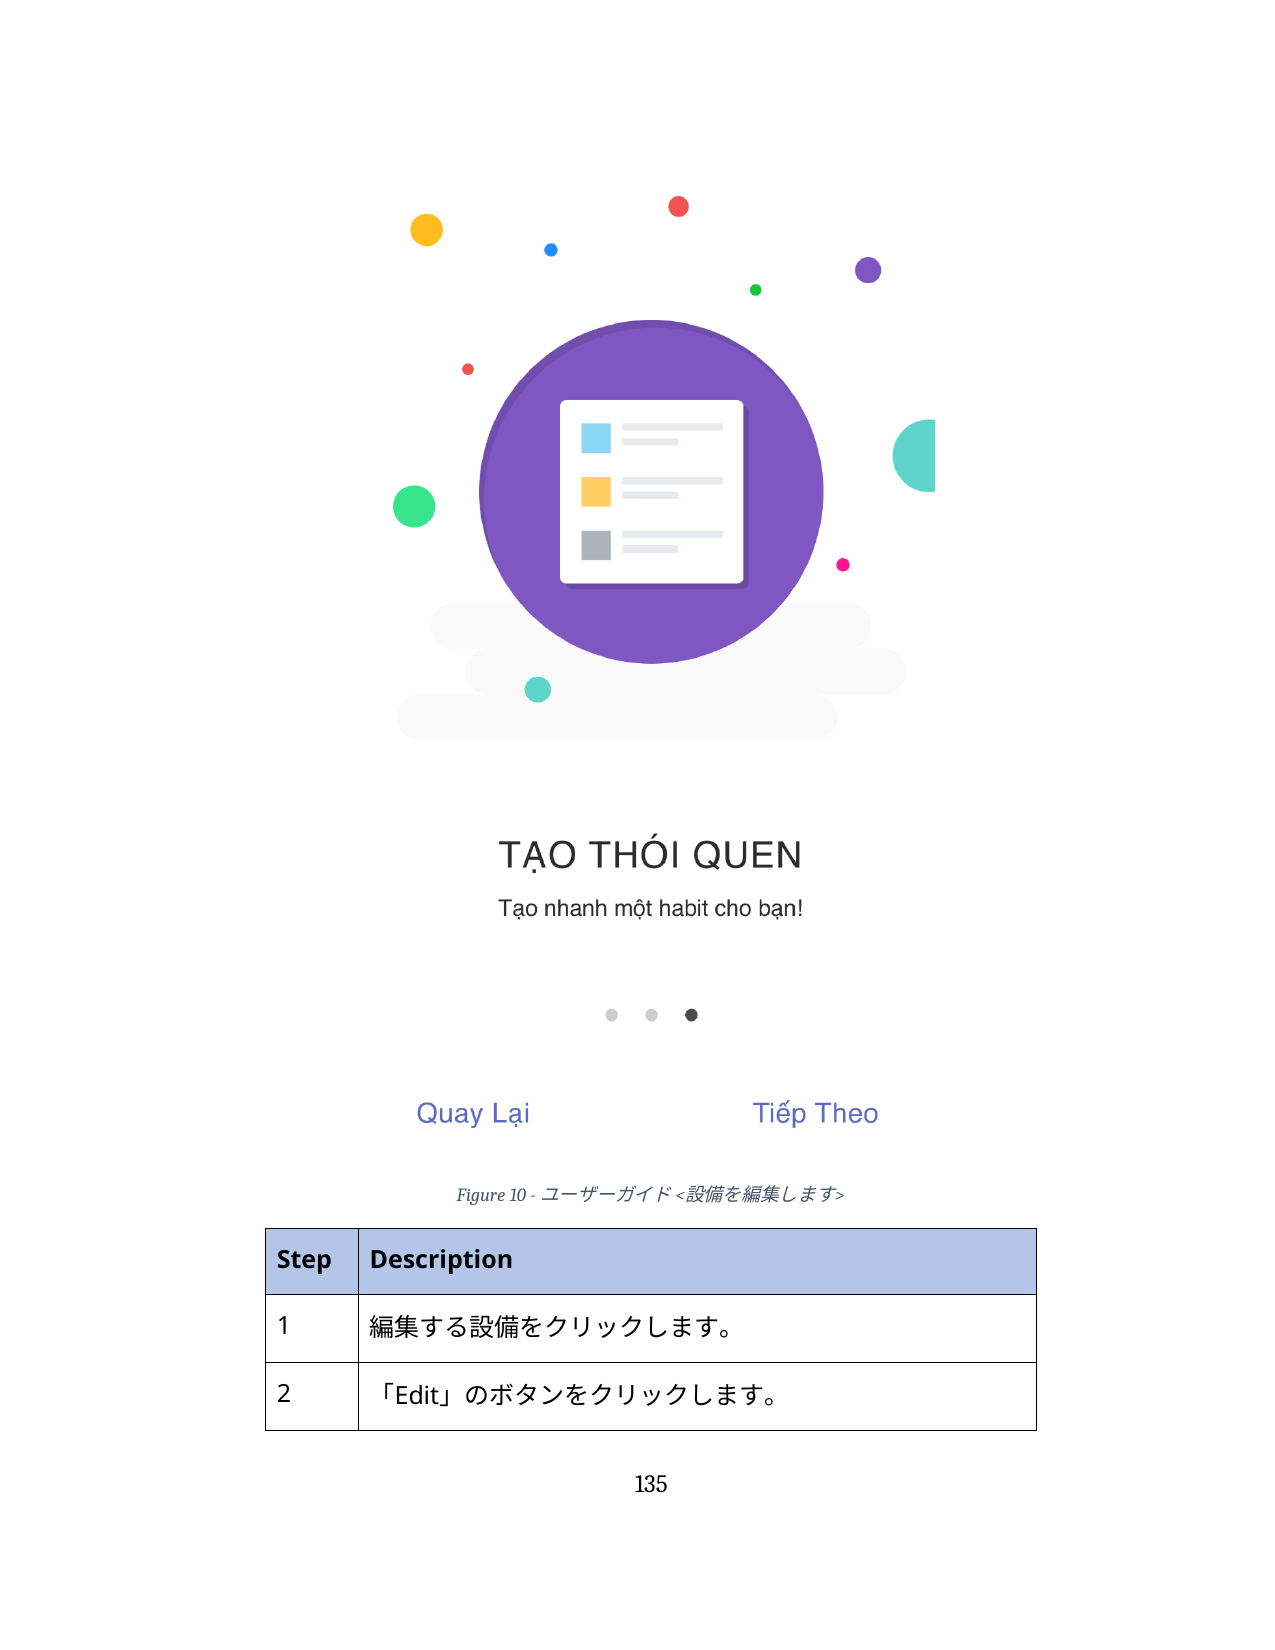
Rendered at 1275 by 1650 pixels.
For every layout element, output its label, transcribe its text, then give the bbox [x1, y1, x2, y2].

table_cell 1 [266, 1295, 358, 1362]
table_cell 「Edit」のボタンをクリックします。 [359, 1363, 1036, 1430]
table_cell 2 [266, 1363, 358, 1430]
picture [367, 150, 936, 1162]
table_header Step [266, 1229, 358, 1294]
table_cell 編集する設備をクリックします。 [359, 1295, 1036, 1362]
table_header Description [359, 1229, 1036, 1294]
